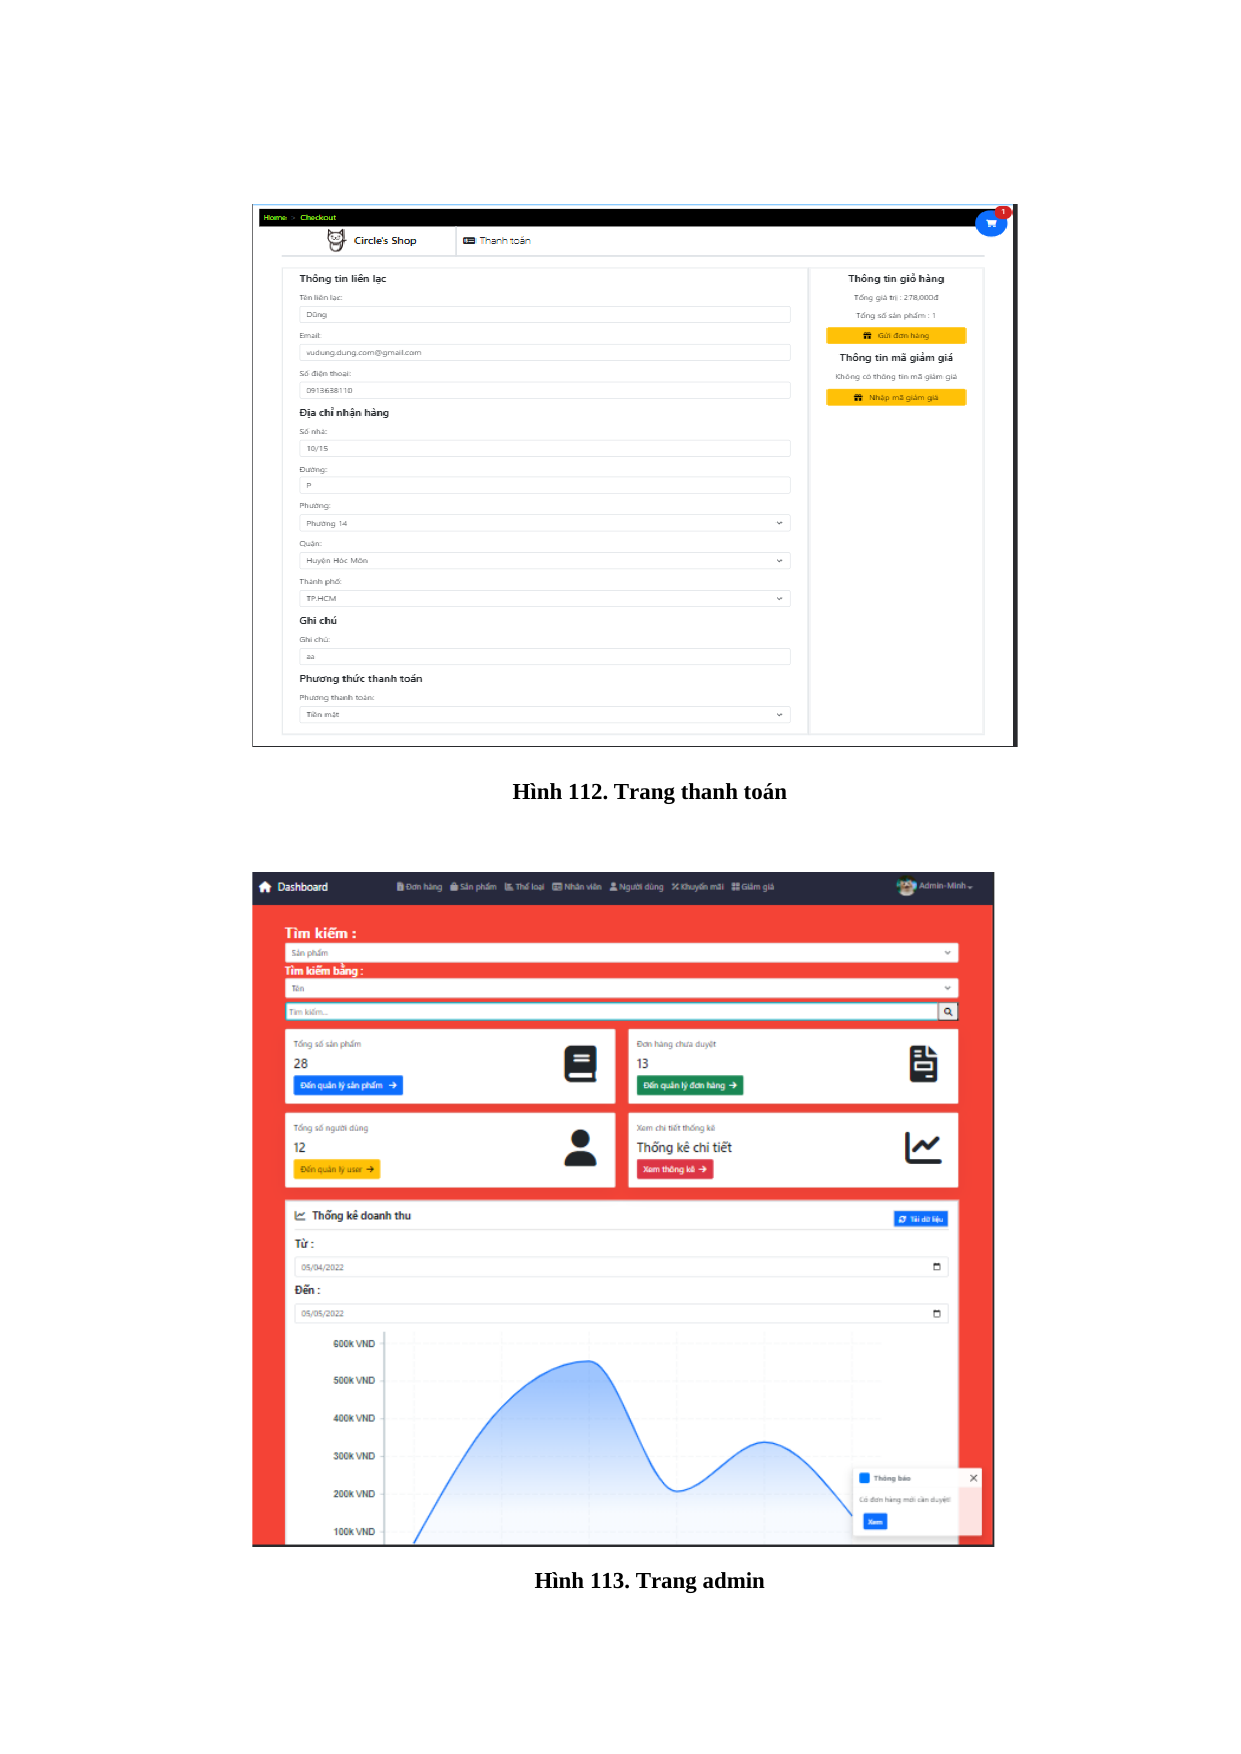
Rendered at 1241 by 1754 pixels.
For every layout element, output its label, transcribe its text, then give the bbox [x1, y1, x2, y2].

picture [252, 204, 1018, 747]
text Hình 113. Trang admin [177, 1567, 1122, 1594]
text Hình 112. Trang thanh toán [177, 778, 1122, 805]
picture [252, 872, 995, 1547]
